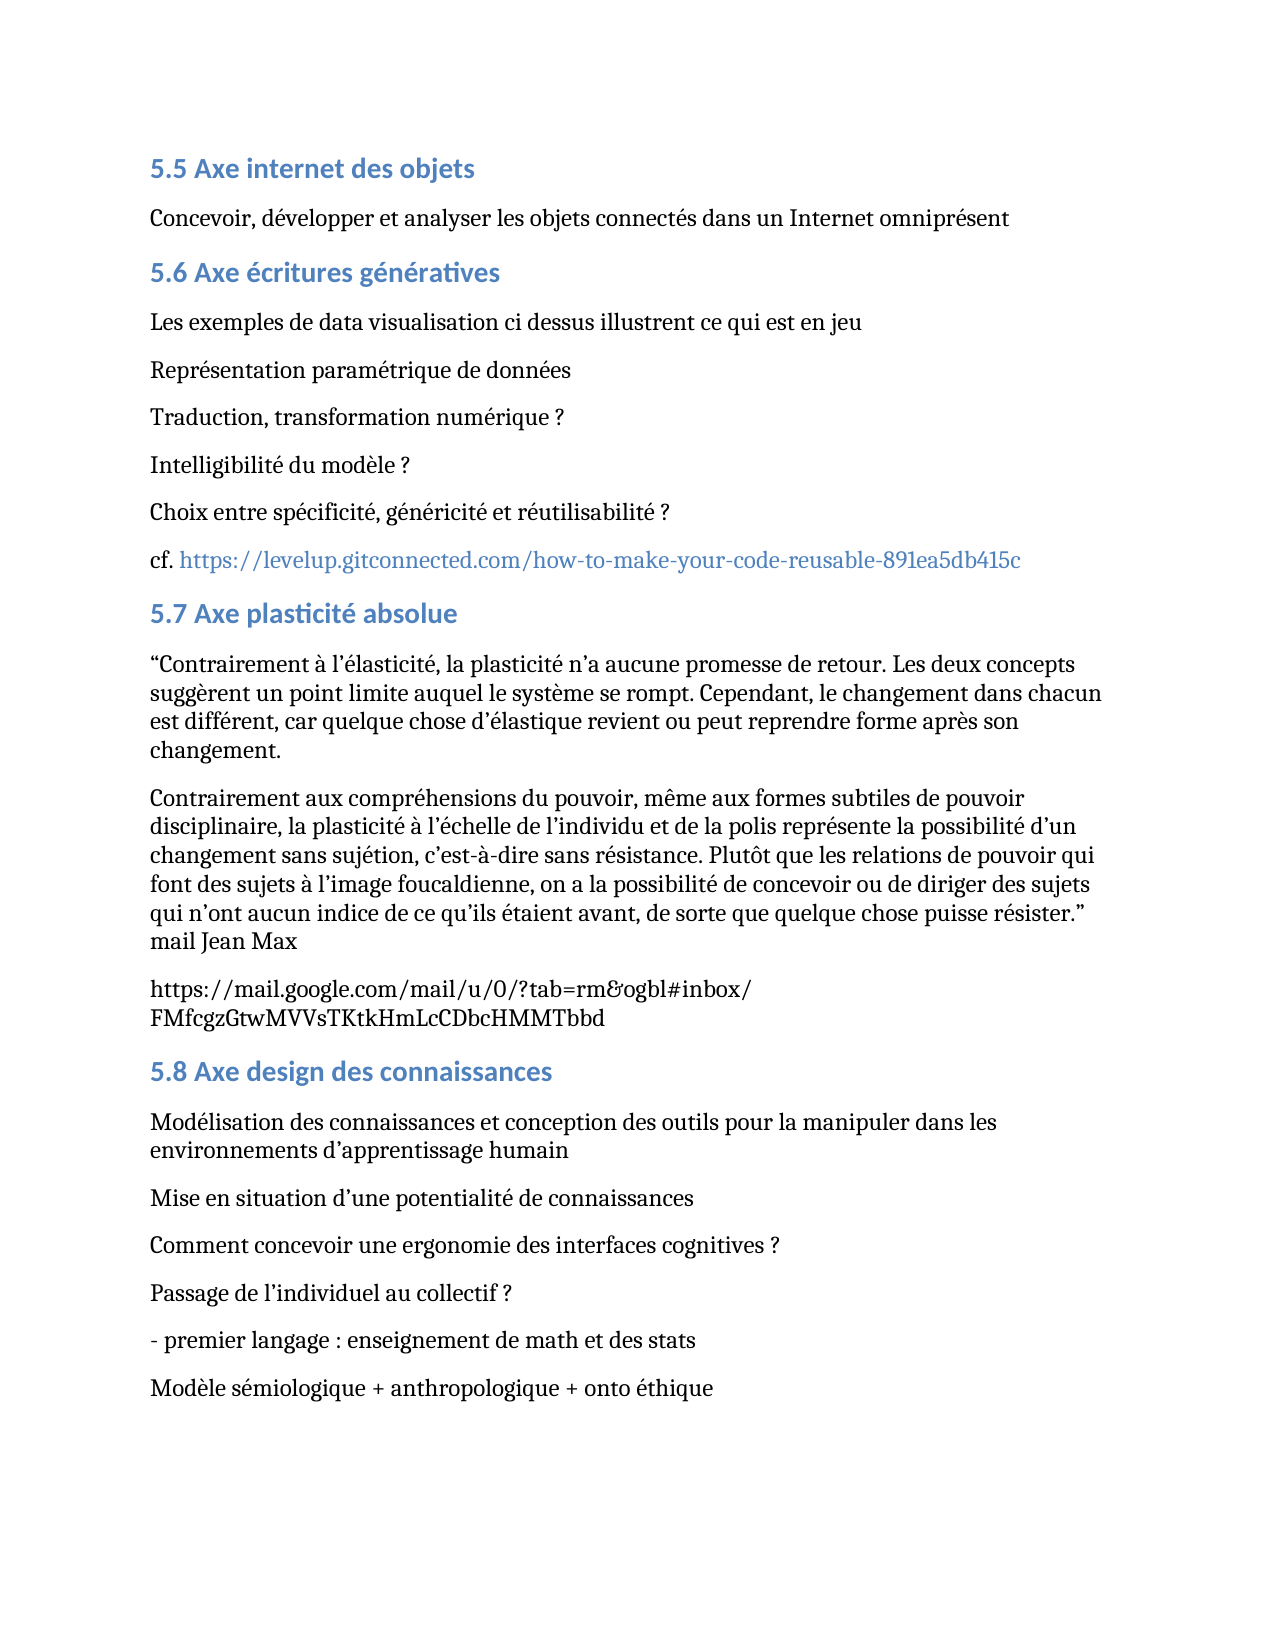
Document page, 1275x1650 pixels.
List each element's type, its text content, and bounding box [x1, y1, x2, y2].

text - premier langage : enseignement de math et des stats [150, 1326, 1125, 1355]
text Représentation paramétrique de données [150, 356, 1125, 384]
text Passage de l’individuel au collectif ? [150, 1279, 1125, 1307]
subtitle 5.8 Axe design des connaissances [150, 1053, 1125, 1089]
text Modèle sémiologique + anthropologique + onto éthique [150, 1374, 1125, 1402]
text Modélisation des connaissances et conception des outils pour la manipuler dans les environnements d’apprentissage humain [150, 1107, 1125, 1165]
text Les exemples de data visualisation ci dessus illustrent ce qui est en jeu [150, 308, 1125, 337]
text “Contrairement à l’élasticité, la plasticité n’a aucune promesse de retour. Les deux concepts suggèrent un point limite auquel le système se rompt. Cependant, le changement dans chacun est différent, car quelque chose d’élastique revient ou peut reprendre forme après son changement. [150, 650, 1125, 765]
text Choix entre spécificité, généricité et réutilisabilité ? [150, 498, 1125, 527]
text Intelligibilité du modèle ? [150, 451, 1125, 479]
text https://mail.google.com/mail/u/0/?tab=rm&ogbl#inbox/FMfcgzGtwMVVsTKtkHmLcCDbcHMMTbbd [150, 975, 1125, 1032]
subtitle 5.5 Axe internet des objets [150, 150, 1125, 186]
subtitle 5.7 Axe plasticité absolue [150, 595, 1125, 631]
text Contrairement aux compréhensions du pouvoir, même aux formes subtiles de pouvoir disciplinaire, la plasticité à l’échelle de l’individu et de la polis représente la possibilité d’un changement sans sujétion, c’est-à-dire sans résistance. Plutôt que les relations de pouvoir qui font des sujets à l’image foucaldienne, on a la possibilité de concevoir ou de diriger des sujets qui n’ont aucun indice de ce qu’ils étaient avant, de sorte que quelque chose puisse résister.” mail Jean Max [150, 783, 1125, 956]
text Concevoir, développer et analyser les objets connectés dans un Internet omniprésent [150, 204, 1125, 233]
subtitle 5.6 Axe écritures génératives [150, 254, 1125, 289]
text Mise en situation d’une potentialité de connaissances [150, 1184, 1125, 1212]
text cf. https://levelup.gitconnected.com/how-to-make-your-code-reusable-891ea5db415c [150, 546, 1125, 574]
text Traduction, transformation numérique ? [150, 403, 1125, 432]
text Comment concevoir une ergonomie des interfaces cognitives ? [150, 1231, 1125, 1260]
